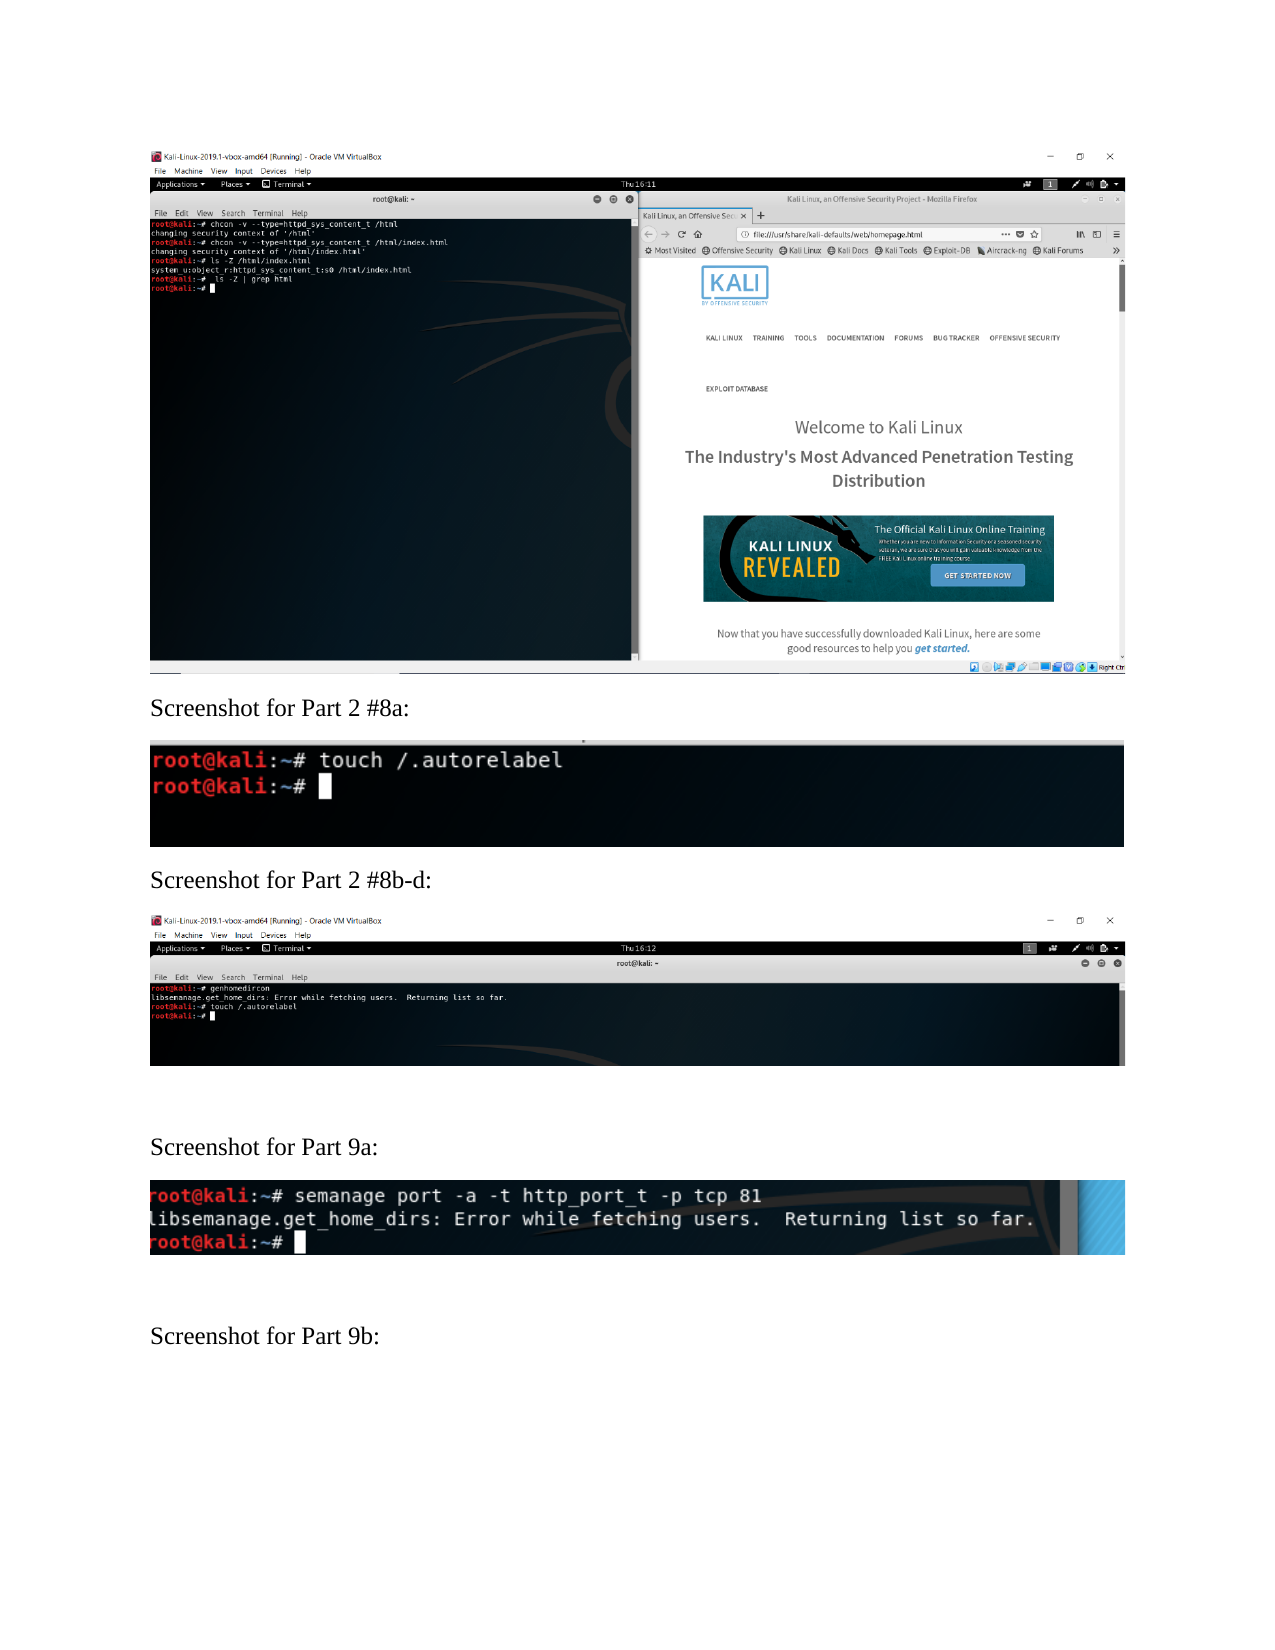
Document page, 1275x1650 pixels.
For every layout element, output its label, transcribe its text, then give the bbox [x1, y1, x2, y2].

text Screenshot for Part 2 #8a: [150, 693, 1125, 721]
text Screenshot for Part 9b: [150, 1321, 1125, 1350]
picture [150, 913, 1125, 1066]
text Screenshot for Part 9a: [150, 1132, 1125, 1161]
picture [150, 1180, 1125, 1255]
picture [150, 150, 1125, 674]
picture [150, 740, 1124, 847]
text Screenshot for Part 2 #8b-d: [150, 865, 1125, 894]
